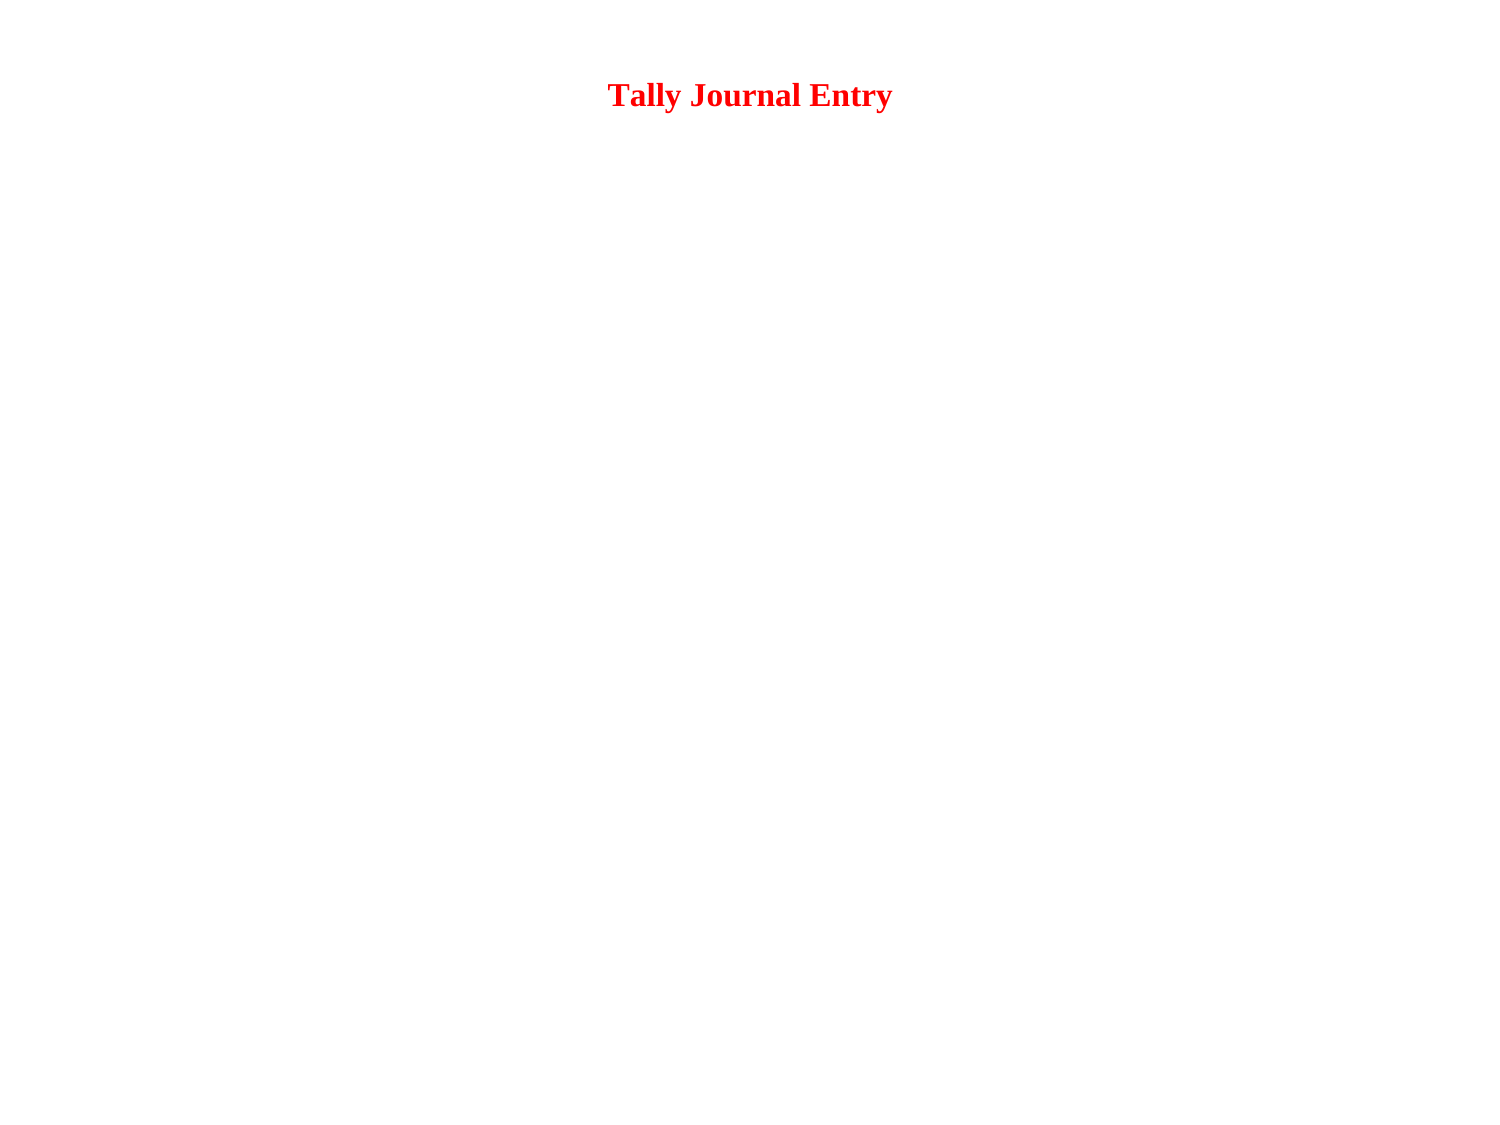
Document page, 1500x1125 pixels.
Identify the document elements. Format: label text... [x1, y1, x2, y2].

text Tally Journal Entry [0, 75, 1500, 113]
